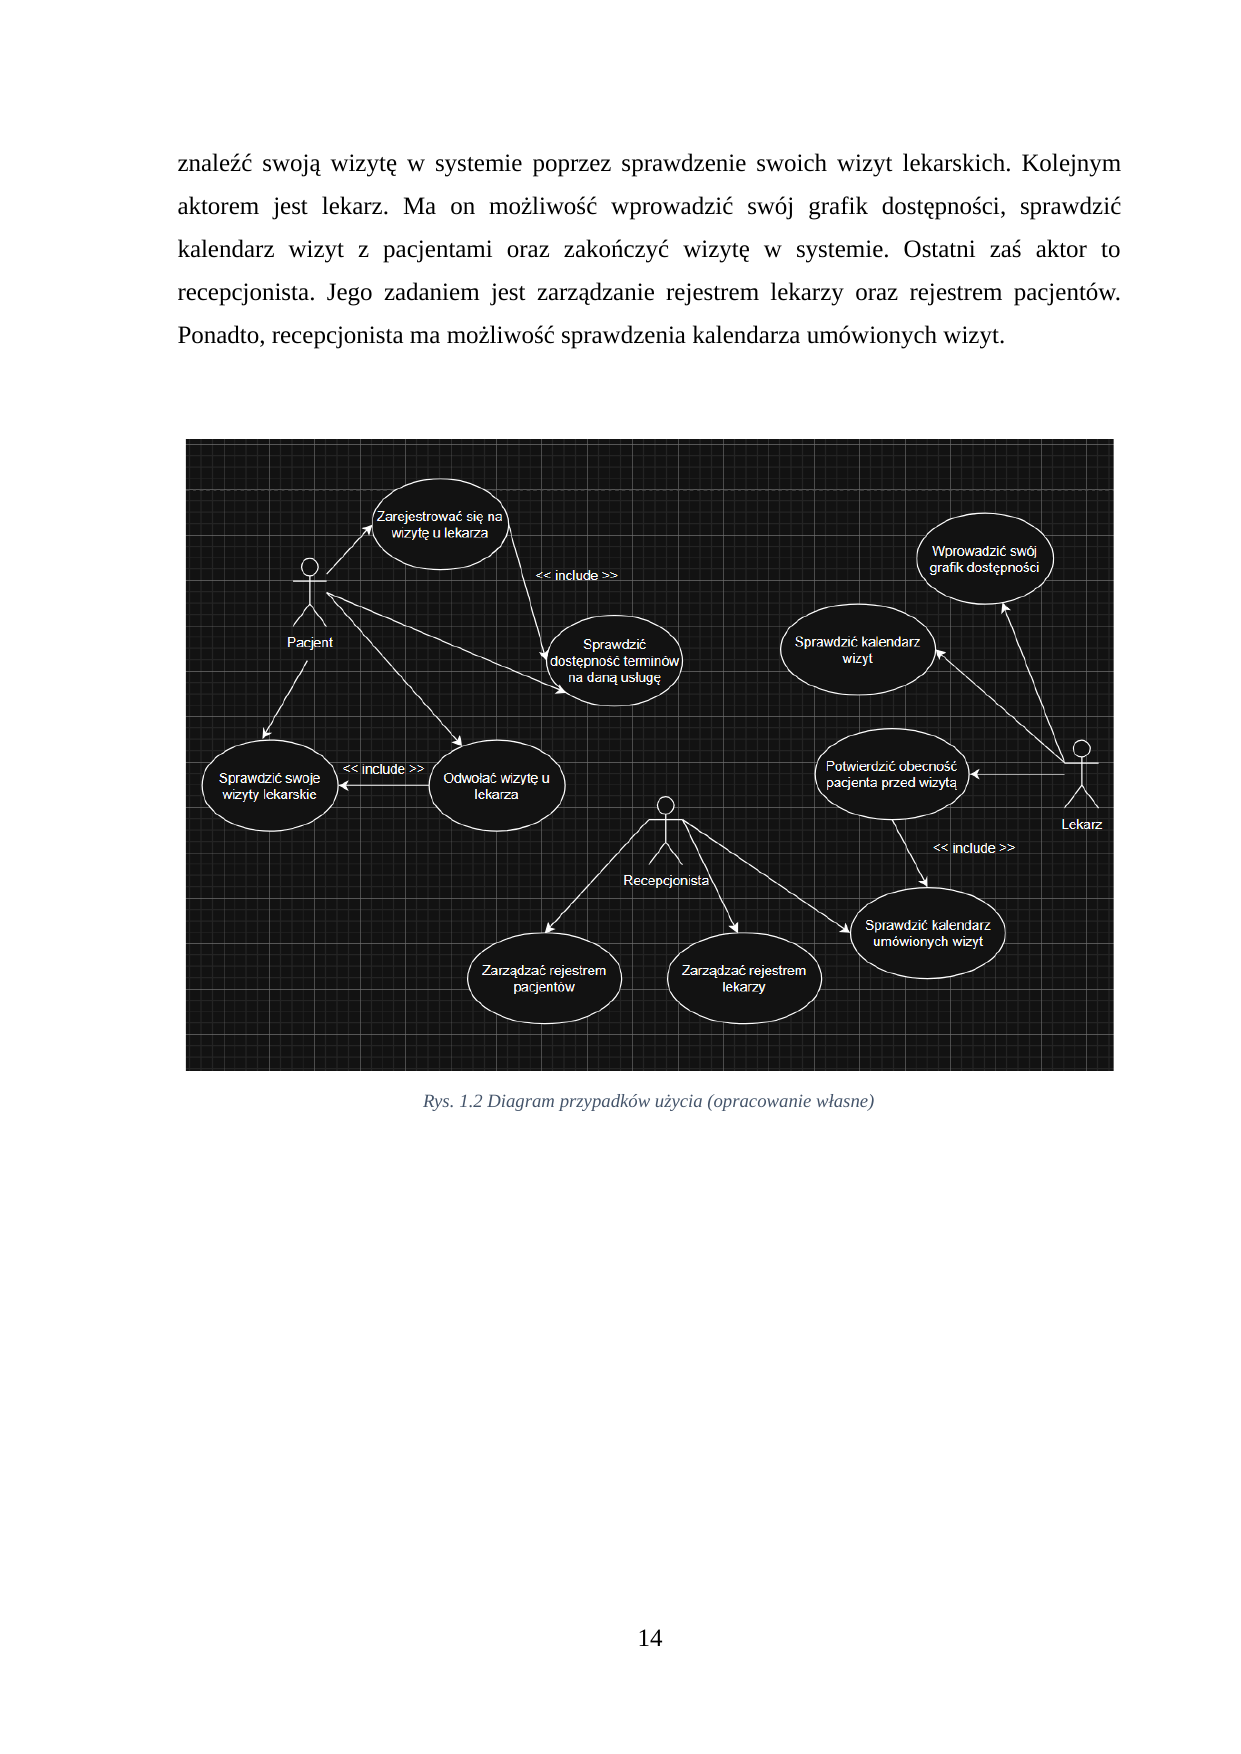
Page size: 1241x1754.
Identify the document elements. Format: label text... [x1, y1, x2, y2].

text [177, 148, 1122, 349]
text Rys. 1.2 Diagram przypadków użycia (opracowanie własne) [177, 1090, 1122, 1112]
picture [185, 439, 1114, 1071]
